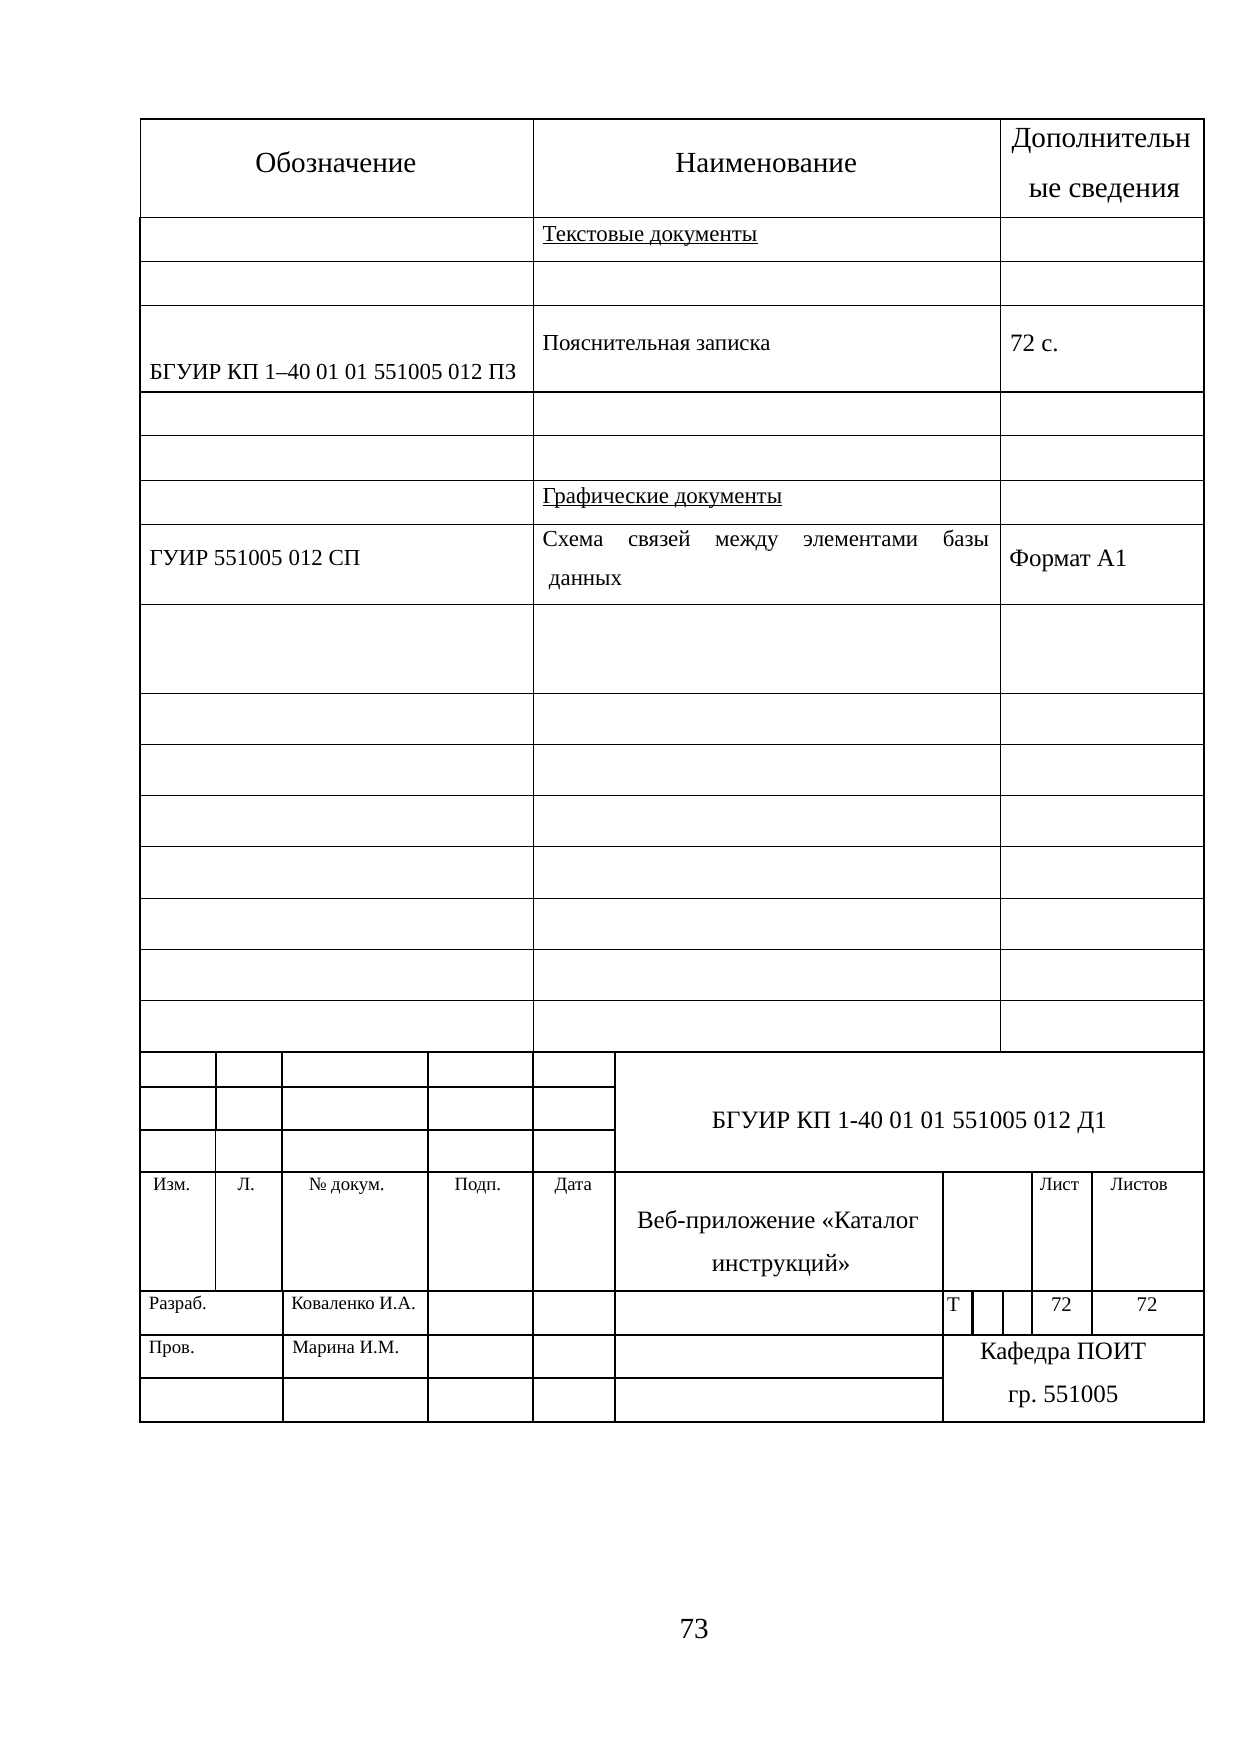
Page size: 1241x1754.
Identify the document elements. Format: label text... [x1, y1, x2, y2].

table_cell [141, 1131, 215, 1171]
table_cell [534, 1401, 614, 1421]
table_cell БГУИР КП 1–40 01 01 551005 012 ПЗ [141, 306, 533, 391]
table_cell [534, 899, 1000, 949]
table_cell Изм. [141, 1173, 215, 1290]
table_cell [534, 1362, 614, 1377]
table_cell [283, 1131, 427, 1171]
table_cell 72 [1093, 1292, 1203, 1334]
table_cell [974, 1292, 1002, 1334]
table_cell Подп. [429, 1173, 532, 1290]
table_cell Веб-приложение «Каталог инструкций» [616, 1173, 942, 1290]
table_cell [429, 1088, 532, 1129]
table_cell [141, 745, 533, 795]
table_cell [141, 605, 533, 692]
table_cell [141, 393, 533, 435]
table_cell [429, 1131, 532, 1171]
table_cell [944, 1173, 1031, 1290]
table_cell [216, 1131, 281, 1171]
table_cell [534, 745, 1000, 795]
table_cell [141, 899, 533, 949]
table_cell [141, 1088, 215, 1129]
table_cell Л. [216, 1173, 281, 1290]
table_cell [534, 393, 1000, 435]
table_cell [534, 1131, 614, 1171]
table_cell [429, 1053, 532, 1086]
table_cell [1001, 1001, 1203, 1051]
table_cell [1004, 1292, 1031, 1334]
table_cell [534, 847, 1000, 897]
table_cell [141, 436, 533, 479]
table_cell [1001, 605, 1203, 692]
table_cell [283, 1053, 427, 1086]
table_cell Коваленко И.А. [284, 1292, 427, 1334]
table_header Дополнительные сведения [1001, 120, 1203, 217]
table_header Обозначение [141, 120, 533, 217]
table_cell [534, 605, 1000, 692]
table_cell Дата [534, 1173, 614, 1290]
table_cell [534, 1319, 614, 1334]
table_cell ГУИР 551005 012 СП [141, 525, 533, 603]
table_cell [217, 1053, 281, 1086]
table_cell [429, 1336, 532, 1377]
table_cell [534, 796, 1000, 846]
table_cell [616, 1379, 942, 1421]
table_cell [616, 1292, 942, 1334]
table_cell Лист [1033, 1173, 1091, 1290]
table_cell Марина И.М. [284, 1336, 427, 1377]
table_cell [534, 1053, 614, 1086]
table_cell Пояснительная записка [534, 306, 1000, 391]
table_cell [141, 218, 533, 261]
table_cell [1001, 436, 1203, 479]
table_cell Разраб. [141, 1292, 282, 1334]
table_cell [141, 481, 533, 523]
table_cell БГУИР КП 1-40 01 01 551005 012 Д1 [616, 1053, 1203, 1171]
table_cell [534, 1088, 614, 1129]
table_cell [1001, 950, 1203, 1000]
table_cell Формат А1 [1001, 525, 1203, 603]
table_cell [534, 1001, 1000, 1051]
table_cell № докум. [283, 1173, 427, 1290]
table_cell [429, 1379, 532, 1421]
table_cell [141, 950, 533, 1000]
table_cell [141, 262, 533, 305]
table_cell [1001, 899, 1203, 949]
table_cell [1001, 218, 1203, 261]
table_cell [217, 1088, 281, 1129]
table_header Наименование [534, 120, 1000, 217]
table_cell [534, 436, 1000, 479]
table_cell [534, 262, 1000, 305]
table_cell [534, 950, 1000, 1000]
table_cell [1001, 796, 1203, 846]
table_cell [141, 1053, 215, 1086]
table_cell Графические документы [534, 481, 1000, 523]
table_cell Схема связей между элементами базы данных [534, 525, 1000, 603]
table_cell [141, 1001, 533, 1051]
table_cell Текстовые документы [534, 218, 1000, 261]
table_cell [1001, 847, 1203, 897]
table_cell [283, 1088, 427, 1129]
table_cell [1001, 481, 1203, 523]
table_cell [284, 1379, 427, 1421]
table_cell [141, 847, 533, 897]
table_cell [429, 1292, 532, 1334]
table_cell [1001, 694, 1203, 744]
table_cell [141, 796, 533, 846]
table_cell 72 с. [1001, 306, 1203, 391]
table_cell [141, 694, 533, 744]
table_cell Листов [1093, 1173, 1203, 1290]
table_cell [616, 1336, 942, 1377]
table_cell [141, 1379, 282, 1421]
table_cell [1001, 393, 1203, 435]
table_cell [534, 694, 1000, 744]
table_cell Пров. [141, 1336, 282, 1377]
table_cell [1001, 262, 1203, 305]
table_cell [1001, 745, 1203, 795]
table_cell 72 [1033, 1292, 1091, 1334]
table_cell Т [944, 1292, 971, 1334]
table_cell Кафедра ПОИТ гр. 551005 [944, 1336, 1203, 1421]
